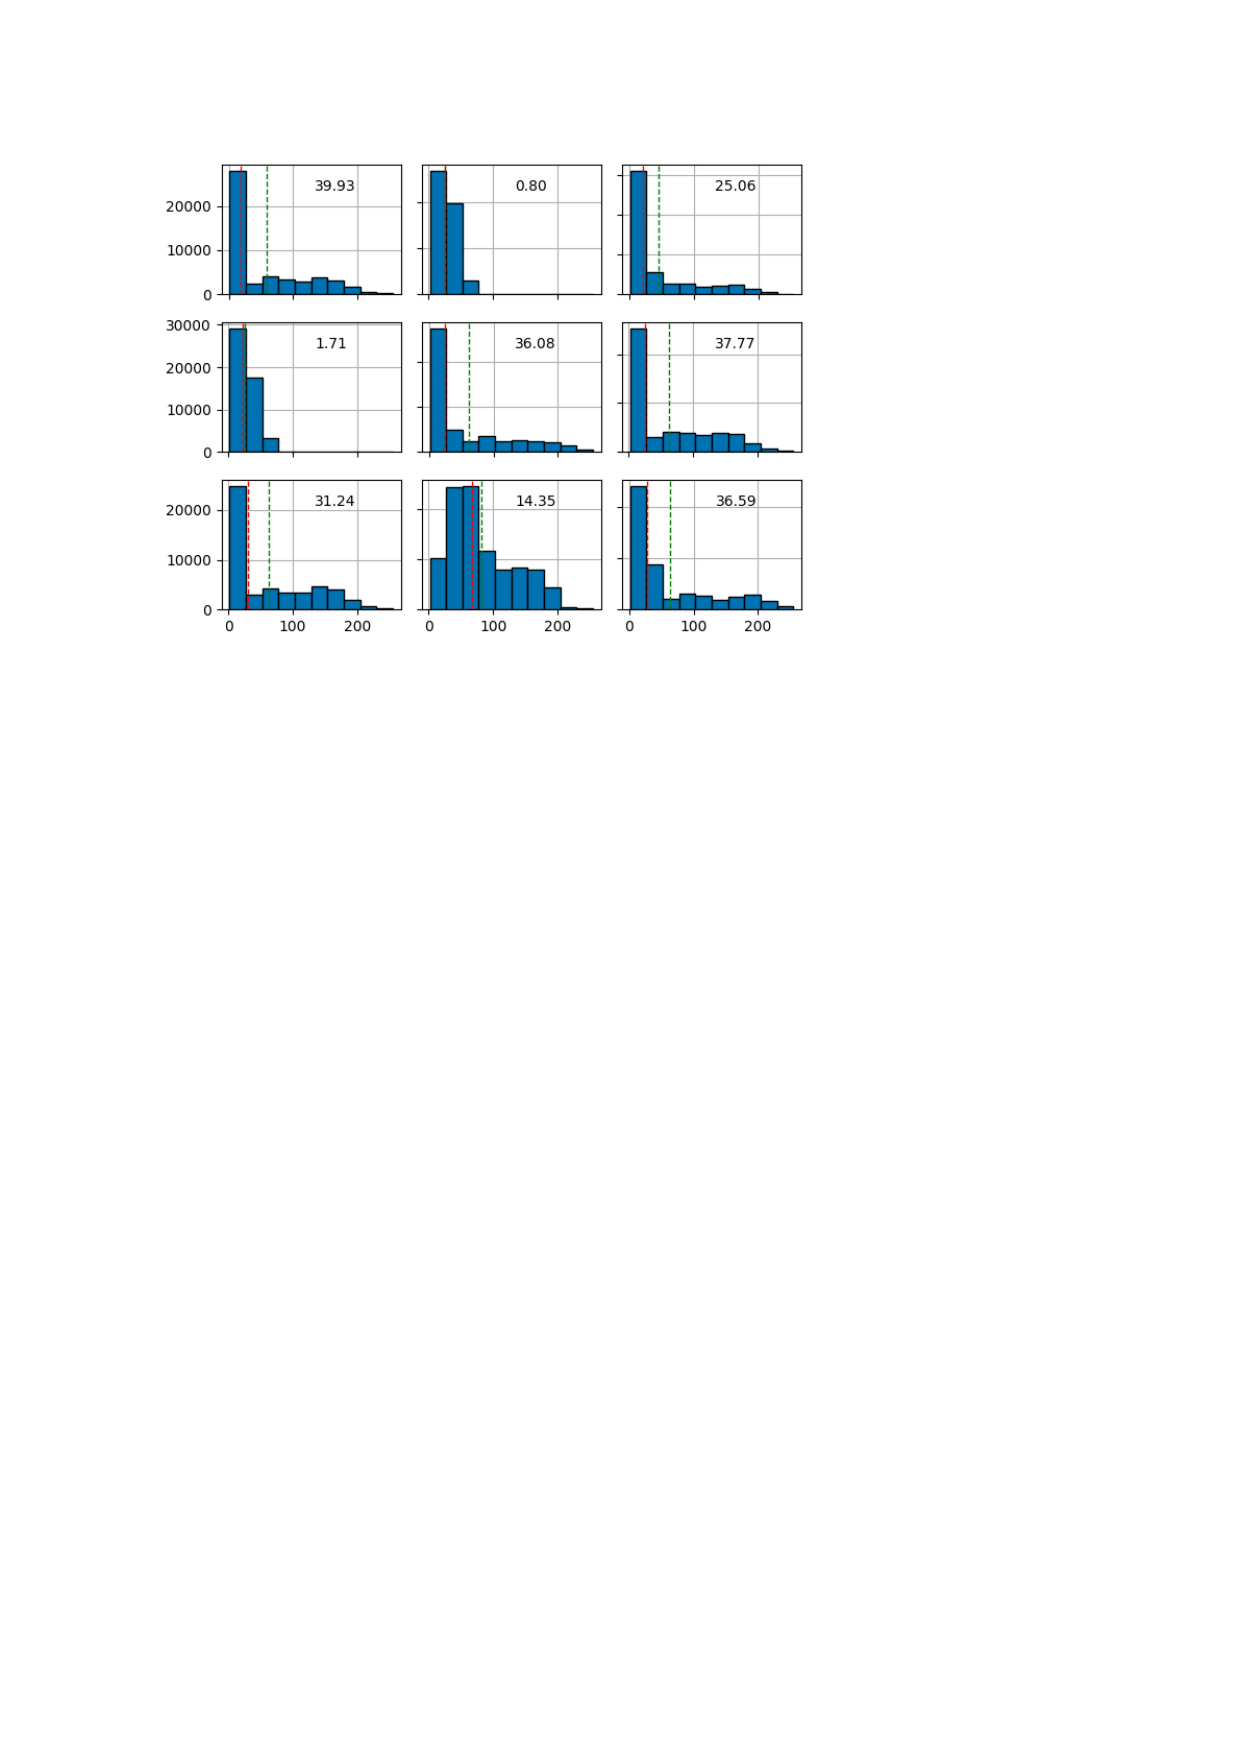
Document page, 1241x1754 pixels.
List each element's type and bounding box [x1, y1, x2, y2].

picture [150, 150, 817, 650]
